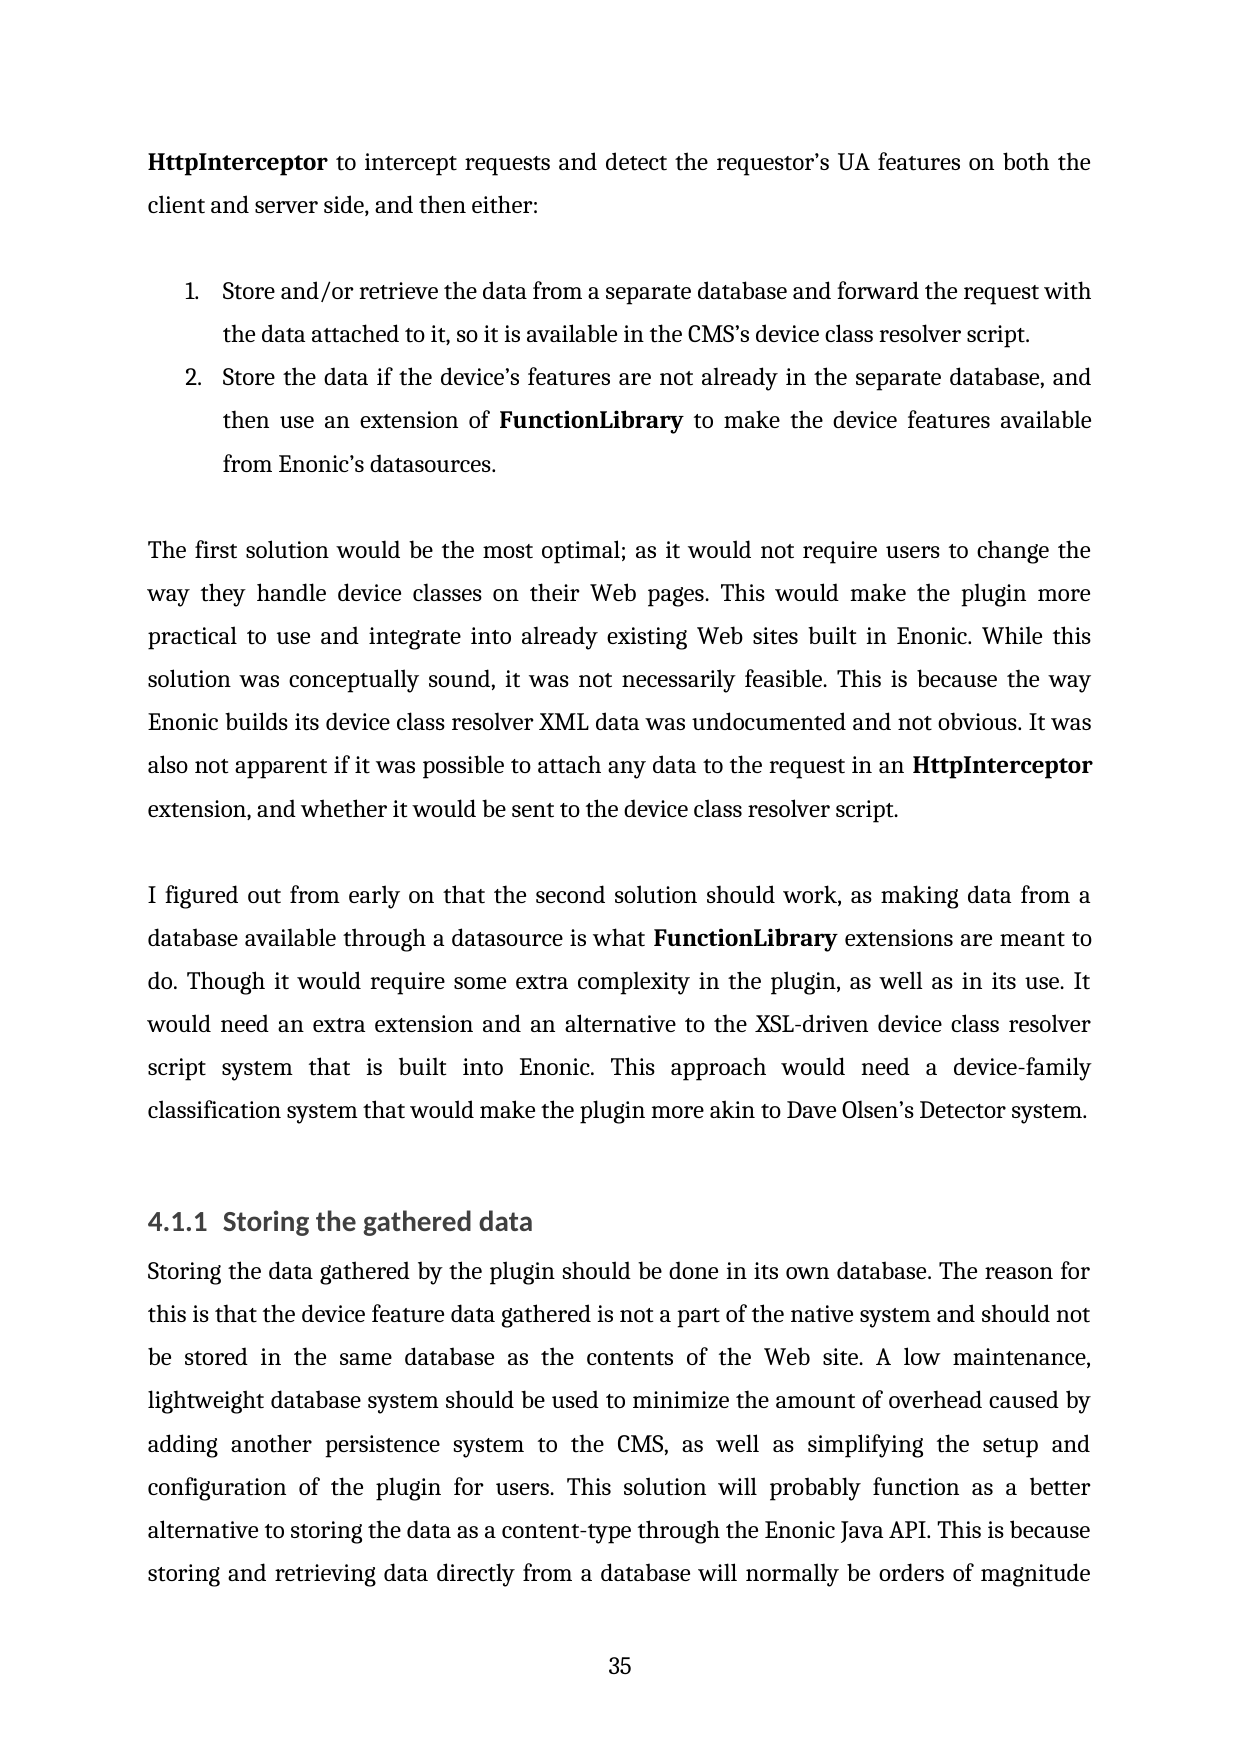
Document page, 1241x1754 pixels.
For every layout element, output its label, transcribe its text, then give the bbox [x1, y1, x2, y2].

list Store the data if the device’s features are not already in the separate database, and then use an extension of FunctionLibrary to make the device features available from Enonic’s datasources. [185, 363, 1092, 478]
subtitle Storing the gathered data [148, 1203, 1092, 1239]
list Store and/or retrieve the data from a separate database and forward the request with the data attached to it, so it is available in the CMS’s device class resolver script. [185, 277, 1092, 349]
text The first solution would be the most optimal; as it would not require users to change the way they handle device classes on their Web pages. This would make the plugin more practical to use and integrate into already existing Web sites built in Enonic. While this solution was conceptually sound, it was not necessarily feasible. This is because the way Enonic builds its device class resolver XML data was undocumented and not obvious. It was also not apparent if it was possible to attach any data to the request in an HttpInterceptor extension, and whether it would be sent to the device class resolver script. [148, 536, 1092, 823]
text I figured out from early on that the second solution should work, as making data from a database available through a datasource is what FunctionLibrary extensions are meant to do. Though it would require some extra complexity in the plugin, as well as in its use. It would need an extra extension and an alternative to the XSL-driven device class resolver script system that is built into Enonic. This approach would need a device-family classification system that would make the plugin more akin to Dave Olsen’s Detector system. [148, 881, 1092, 1125]
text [148, 1257, 1092, 1588]
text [148, 148, 1092, 219]
